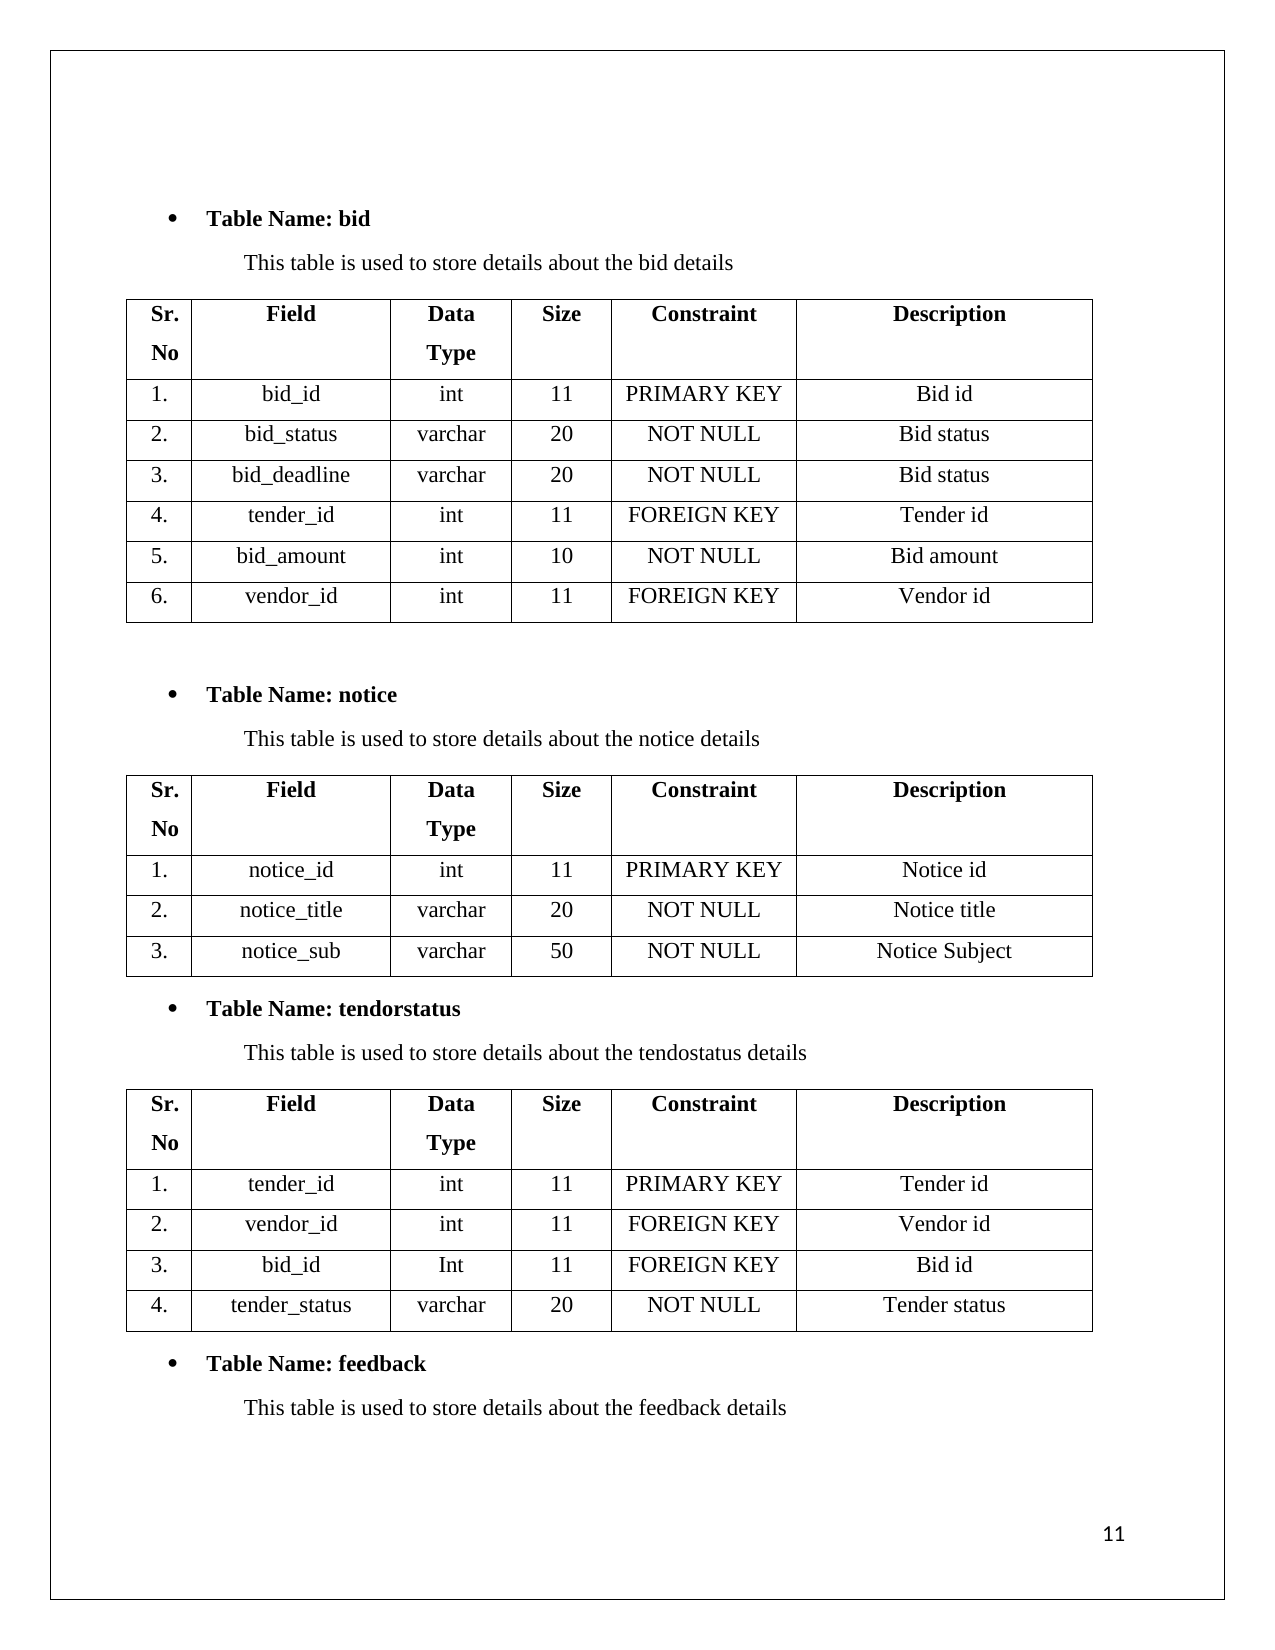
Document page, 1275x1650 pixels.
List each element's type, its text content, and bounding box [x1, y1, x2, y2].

table_header Data Type [391, 1090, 511, 1169]
table_cell 3. [127, 1251, 191, 1290]
table_cell Tender id [797, 502, 1092, 541]
table_cell 4. [127, 502, 191, 541]
table_header Data Type [391, 776, 511, 854]
table_cell Vendor id [797, 1210, 1092, 1250]
table_cell int [391, 583, 511, 622]
table_cell 20 [512, 1291, 611, 1331]
table_cell int [391, 856, 511, 895]
table_cell 10 [512, 542, 611, 582]
table_cell 5. [127, 542, 191, 582]
table_cell tender_id [192, 1170, 390, 1209]
table_cell int [391, 542, 511, 582]
table_cell Bid id [797, 380, 1092, 419]
table_cell FOREIGN KEY [612, 1210, 796, 1250]
table_cell 11 [512, 583, 611, 622]
table_header Constraint [612, 300, 796, 379]
table_cell FOREIGN KEY [612, 502, 796, 541]
table_cell PRIMARY KEY [612, 1170, 796, 1209]
table_cell notice_id [192, 856, 390, 895]
table_cell int [391, 1170, 511, 1209]
table_cell varchar [391, 461, 511, 501]
table_header Size [512, 300, 611, 379]
table_header Data Type [391, 300, 511, 379]
table_cell tender_id [192, 502, 390, 541]
table_header Description [797, 776, 1092, 854]
table_cell bid_amount [192, 542, 390, 582]
table_cell bid_deadline [192, 461, 390, 501]
table_header Constraint [612, 776, 796, 854]
table_cell NOT NULL [612, 461, 796, 501]
table_cell 11 [512, 856, 611, 895]
text This table is used to store details about the notice details [244, 725, 1125, 751]
table_cell NOT NULL [612, 937, 796, 976]
table_cell PRIMARY KEY [612, 380, 796, 419]
table_cell 1. [127, 380, 191, 419]
table_cell int [391, 502, 511, 541]
list Table Name: bid [169, 205, 1125, 232]
table_cell Tender id [797, 1170, 1092, 1209]
table_header Field [192, 300, 390, 379]
table_header Size [512, 776, 611, 854]
table_cell 20 [512, 421, 611, 460]
table_cell vendor_id [192, 1210, 390, 1250]
table_cell 1. [127, 1170, 191, 1209]
table_cell 20 [512, 461, 611, 501]
table_cell FOREIGN KEY [612, 1251, 796, 1290]
table_cell 1. [127, 856, 191, 895]
table_cell varchar [391, 937, 511, 976]
table_cell bid_status [192, 421, 390, 460]
table_cell bid_id [192, 380, 390, 419]
table_header Sr. No [127, 1090, 191, 1169]
table_cell FOREIGN KEY [612, 583, 796, 622]
table_cell NOT NULL [612, 1291, 796, 1331]
table_header Description [797, 1090, 1092, 1169]
list Table Name: feedback [169, 1125, 1125, 1376]
table_cell 20 [512, 896, 611, 936]
text This table is used to store details about the bid details [244, 249, 1125, 276]
table_cell varchar [391, 421, 511, 460]
list Table Name: tendorstatus [169, 890, 1125, 1021]
table_cell Notice Subject [797, 937, 1092, 976]
table_cell 6. [127, 583, 191, 622]
table_cell 2. [127, 1210, 191, 1250]
text This table is used to store details about the tendostatus details [244, 1039, 1125, 1066]
table_cell bid_id [192, 1251, 390, 1290]
table_header Field [192, 776, 390, 854]
table_cell Bid status [797, 421, 1092, 460]
table_cell NOT NULL [612, 896, 796, 936]
table_cell 11 [512, 380, 611, 419]
table_cell Bid amount [797, 542, 1092, 582]
table_cell Bid id [797, 1251, 1092, 1290]
table_header Sr. No [127, 300, 191, 379]
table_cell varchar [391, 1291, 511, 1331]
table_cell vendor_id [192, 583, 390, 622]
table_cell 3. [127, 937, 191, 976]
table_cell Int [391, 1251, 511, 1290]
table_cell 50 [512, 937, 611, 976]
table_cell notice_title [192, 896, 390, 936]
table_cell tender_status [192, 1291, 390, 1331]
table_cell int [391, 1210, 511, 1250]
list Table Name: notice [169, 681, 1125, 707]
table_cell Notice id [797, 856, 1092, 895]
table_header Size [512, 1090, 611, 1169]
table_cell int [391, 380, 511, 419]
table_header Sr. No [127, 776, 191, 854]
table_cell varchar [391, 896, 511, 936]
table_cell Tender status [797, 1291, 1092, 1331]
table_cell Notice title [797, 896, 1092, 936]
table_header Field [192, 1090, 390, 1169]
table_cell NOT NULL [612, 421, 796, 460]
table_cell 4. [127, 1291, 191, 1331]
table_cell Bid status [797, 461, 1092, 501]
table_cell 2. [127, 421, 191, 460]
table_header Constraint [612, 1090, 796, 1169]
table_cell 3. [127, 461, 191, 501]
table_cell Vendor id [797, 583, 1092, 622]
table_header Description [797, 300, 1092, 379]
table_cell 11 [512, 1210, 611, 1250]
table_cell NOT NULL [612, 542, 796, 582]
table_cell PRIMARY KEY [612, 856, 796, 895]
table_cell 11 [512, 1170, 611, 1209]
table_cell 11 [512, 1251, 611, 1290]
text This table is used to store details about the feedback details [244, 1394, 1125, 1421]
table_cell 11 [512, 502, 611, 541]
table_cell 2. [127, 896, 191, 936]
table_cell notice_sub [192, 937, 390, 976]
